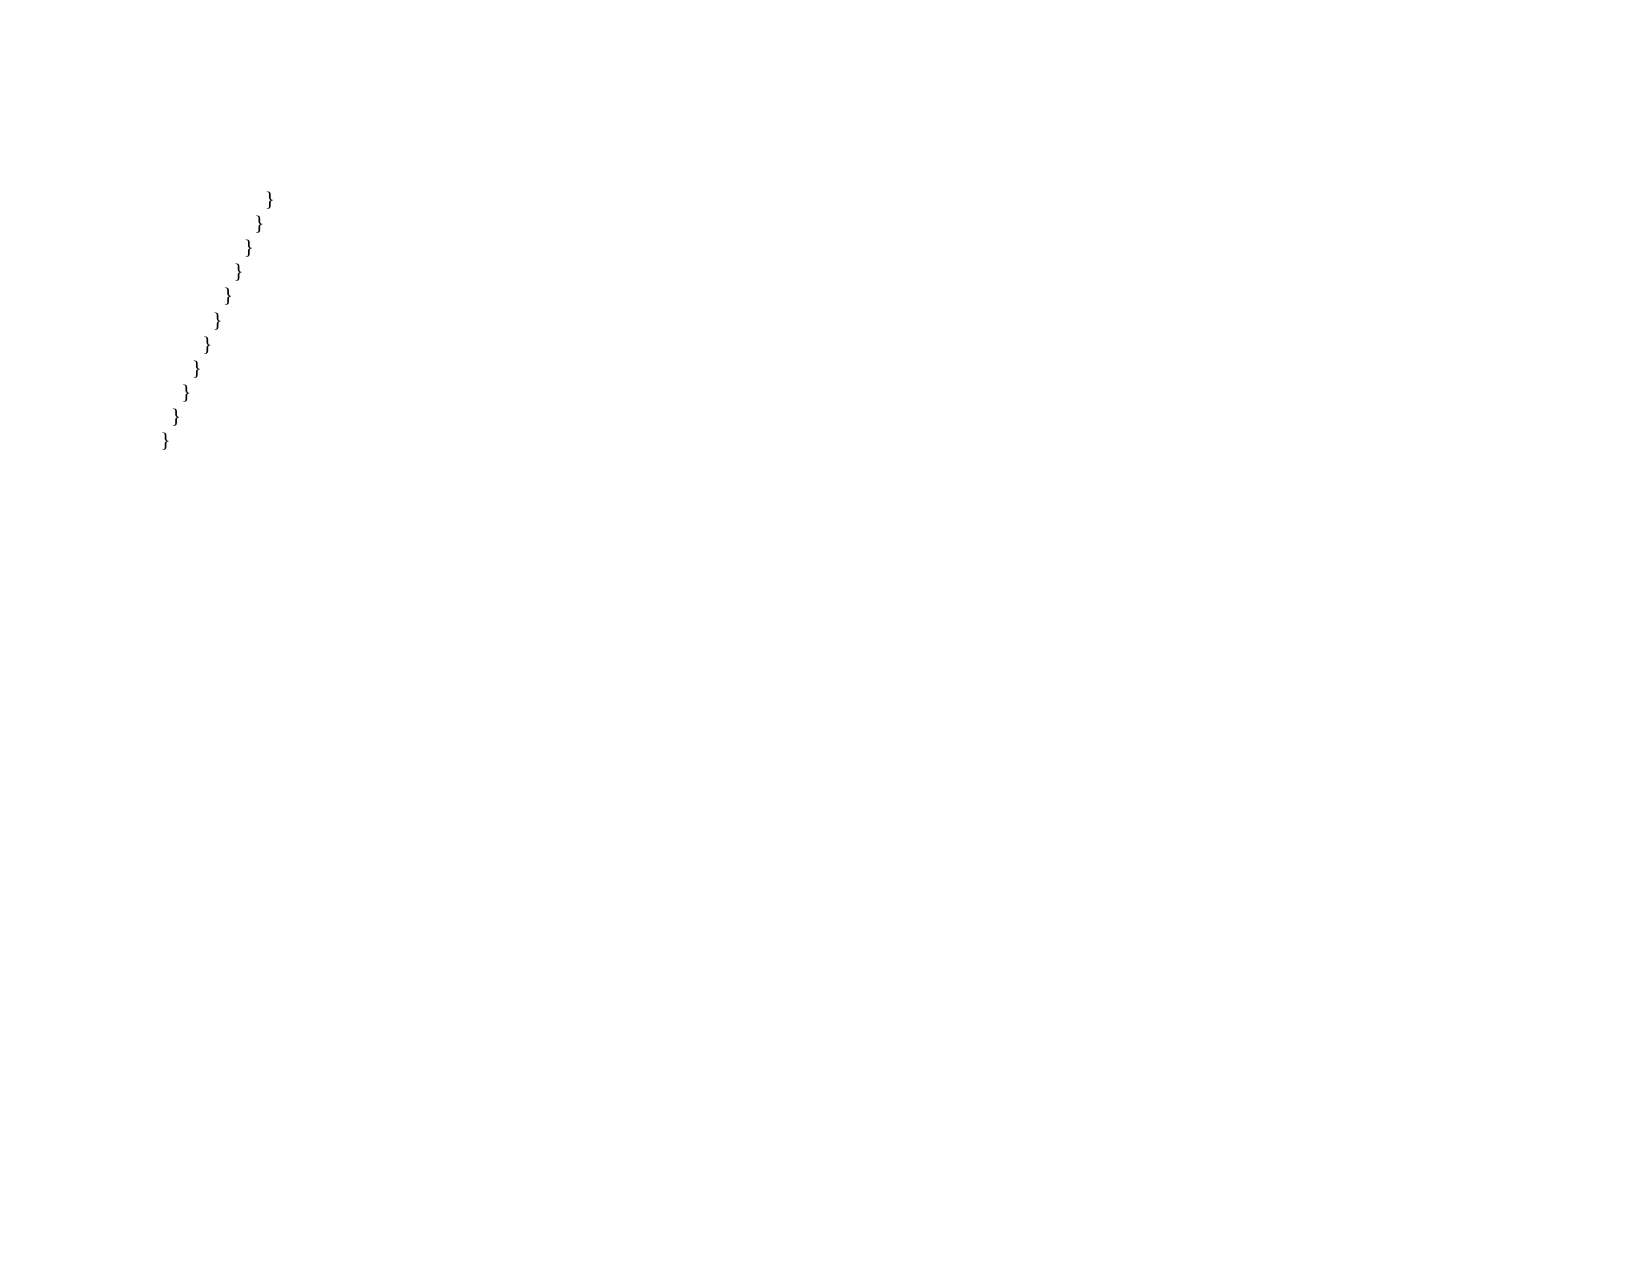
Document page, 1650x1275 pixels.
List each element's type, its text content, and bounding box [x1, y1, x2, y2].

text } [150, 307, 1500, 332]
text } [150, 283, 1500, 307]
text } [150, 428, 1500, 452]
text } [150, 380, 1500, 404]
text } [150, 259, 1500, 283]
text } [150, 404, 1500, 428]
text } [150, 211, 1500, 235]
text } [150, 356, 1500, 380]
text } [150, 332, 1500, 356]
text } [150, 187, 1500, 211]
text } [150, 235, 1500, 259]
